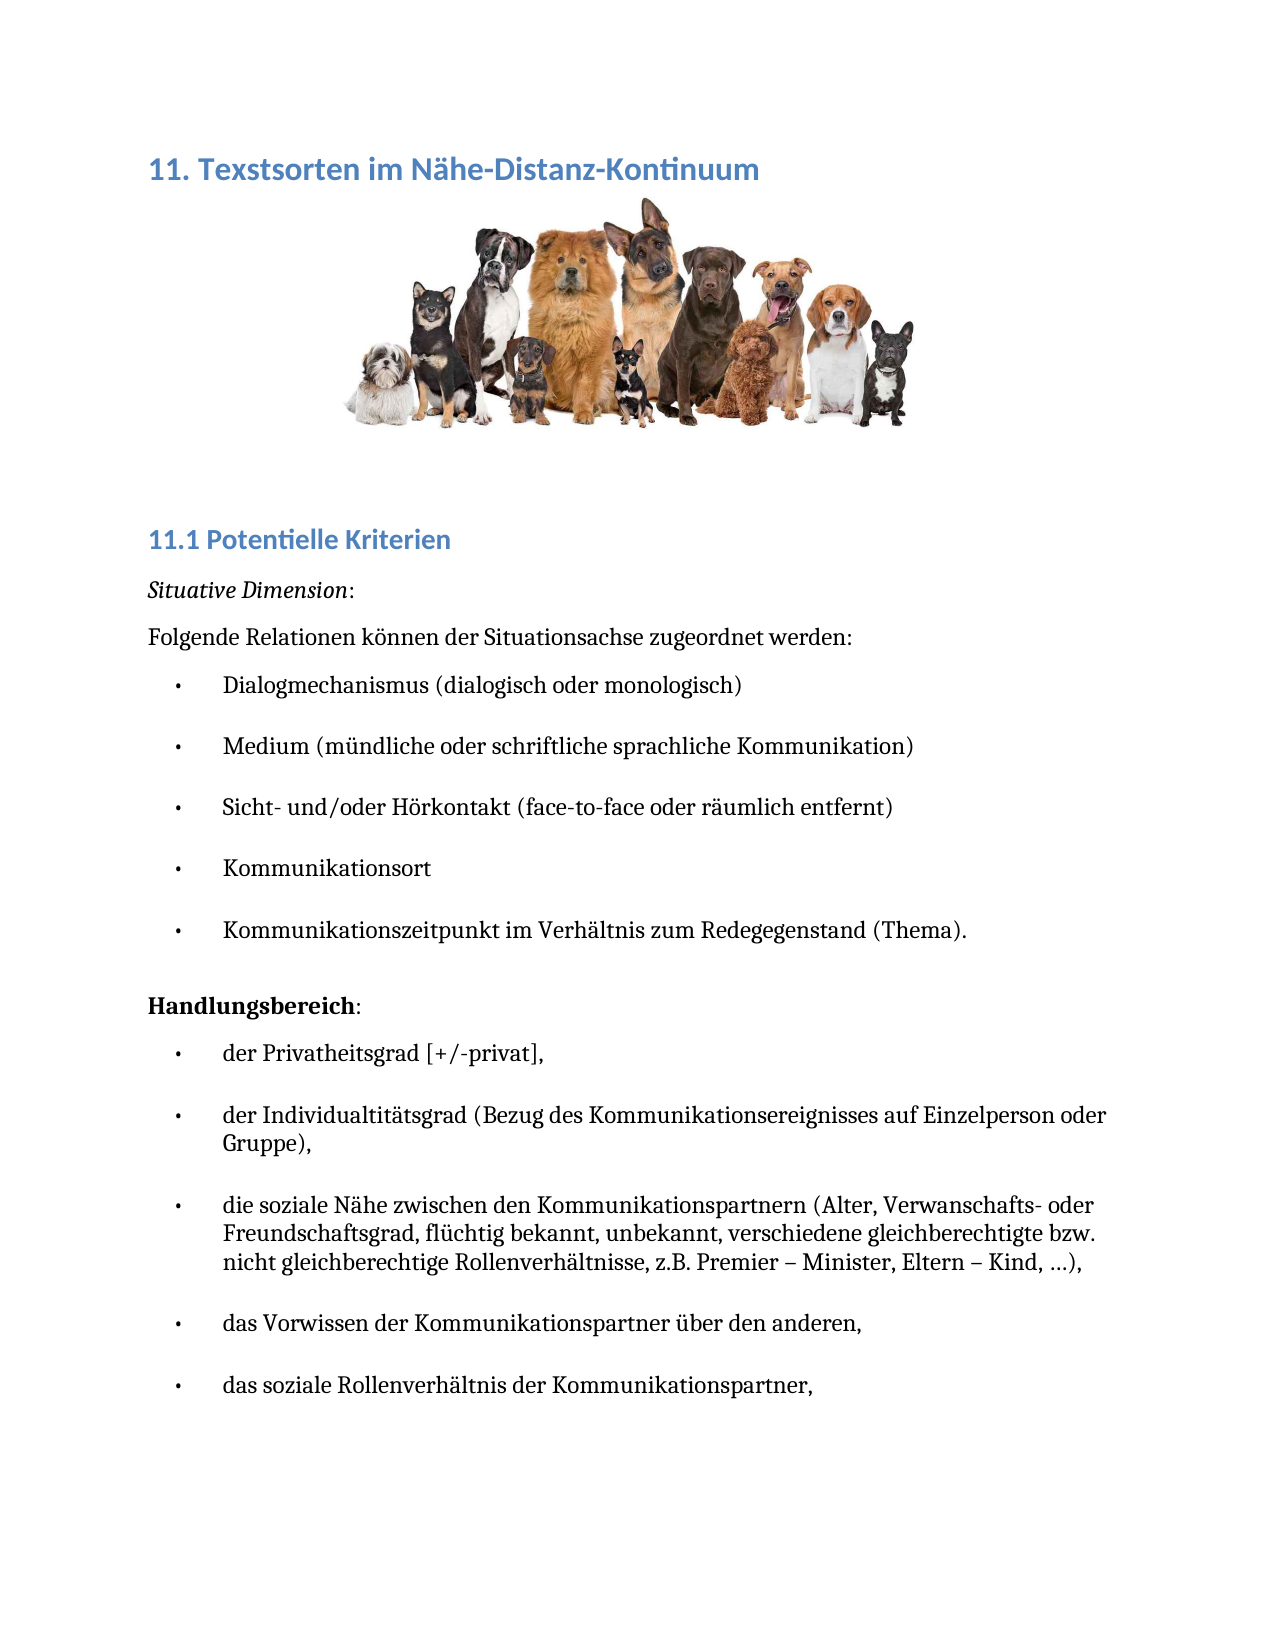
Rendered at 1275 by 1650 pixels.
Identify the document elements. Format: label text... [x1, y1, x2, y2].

list das soziale Rollenverhältnis der Kommunikationspartner, [173, 1371, 1127, 1428]
list die soziale Nähe zwischen den Kommunikationspartnern (Alter, Verwanschafts- oder Freundschaftsgrad, flüchtig bekannt, unbekannt, verschiedene gleichberechtigte bzw. nicht gleichberechtige Rollenverhältnisse, z.B. Premier – Minister, Eltern – Kind, …), [173, 1191, 1127, 1306]
list Sicht- und/oder Hörkontakt (face-to-face oder räumlich entfernt) [173, 793, 1127, 851]
list Kommunikationsort [173, 854, 1127, 912]
text Situative Dimension: [148, 576, 1127, 604]
list Medium (mündliche oder schriftliche sprachliche Kommunikation) [173, 732, 1127, 789]
list der Privatheitsgrad [+/-privat], [173, 1039, 1127, 1097]
text Handlungsbereich: [148, 992, 1127, 1021]
picture [326, 188, 927, 439]
list Dialogmechanismus (dialogisch oder monologisch) [173, 671, 1127, 728]
list Kommunikationszeitpunkt im Verhältnis zum Redegegenstand (Thema). [173, 916, 1127, 973]
subtitle 11. Texstsorten im Nähe-Distanz-Kontinuum [148, 148, 1127, 188]
text Folgende Relationen können der Situationsachse zugeordnet werden: [148, 623, 1127, 652]
table_header [136, 188, 1116, 500]
subtitle 11.1 Potentielle Kriterien [148, 521, 1127, 557]
list das Vorwissen der Kommunikationspartner über den anderen, [173, 1309, 1127, 1367]
list der Individualtitätsgrad (Bezug des Kommunikationsereignisses auf Einzelperson oder Gruppe), [173, 1101, 1127, 1187]
